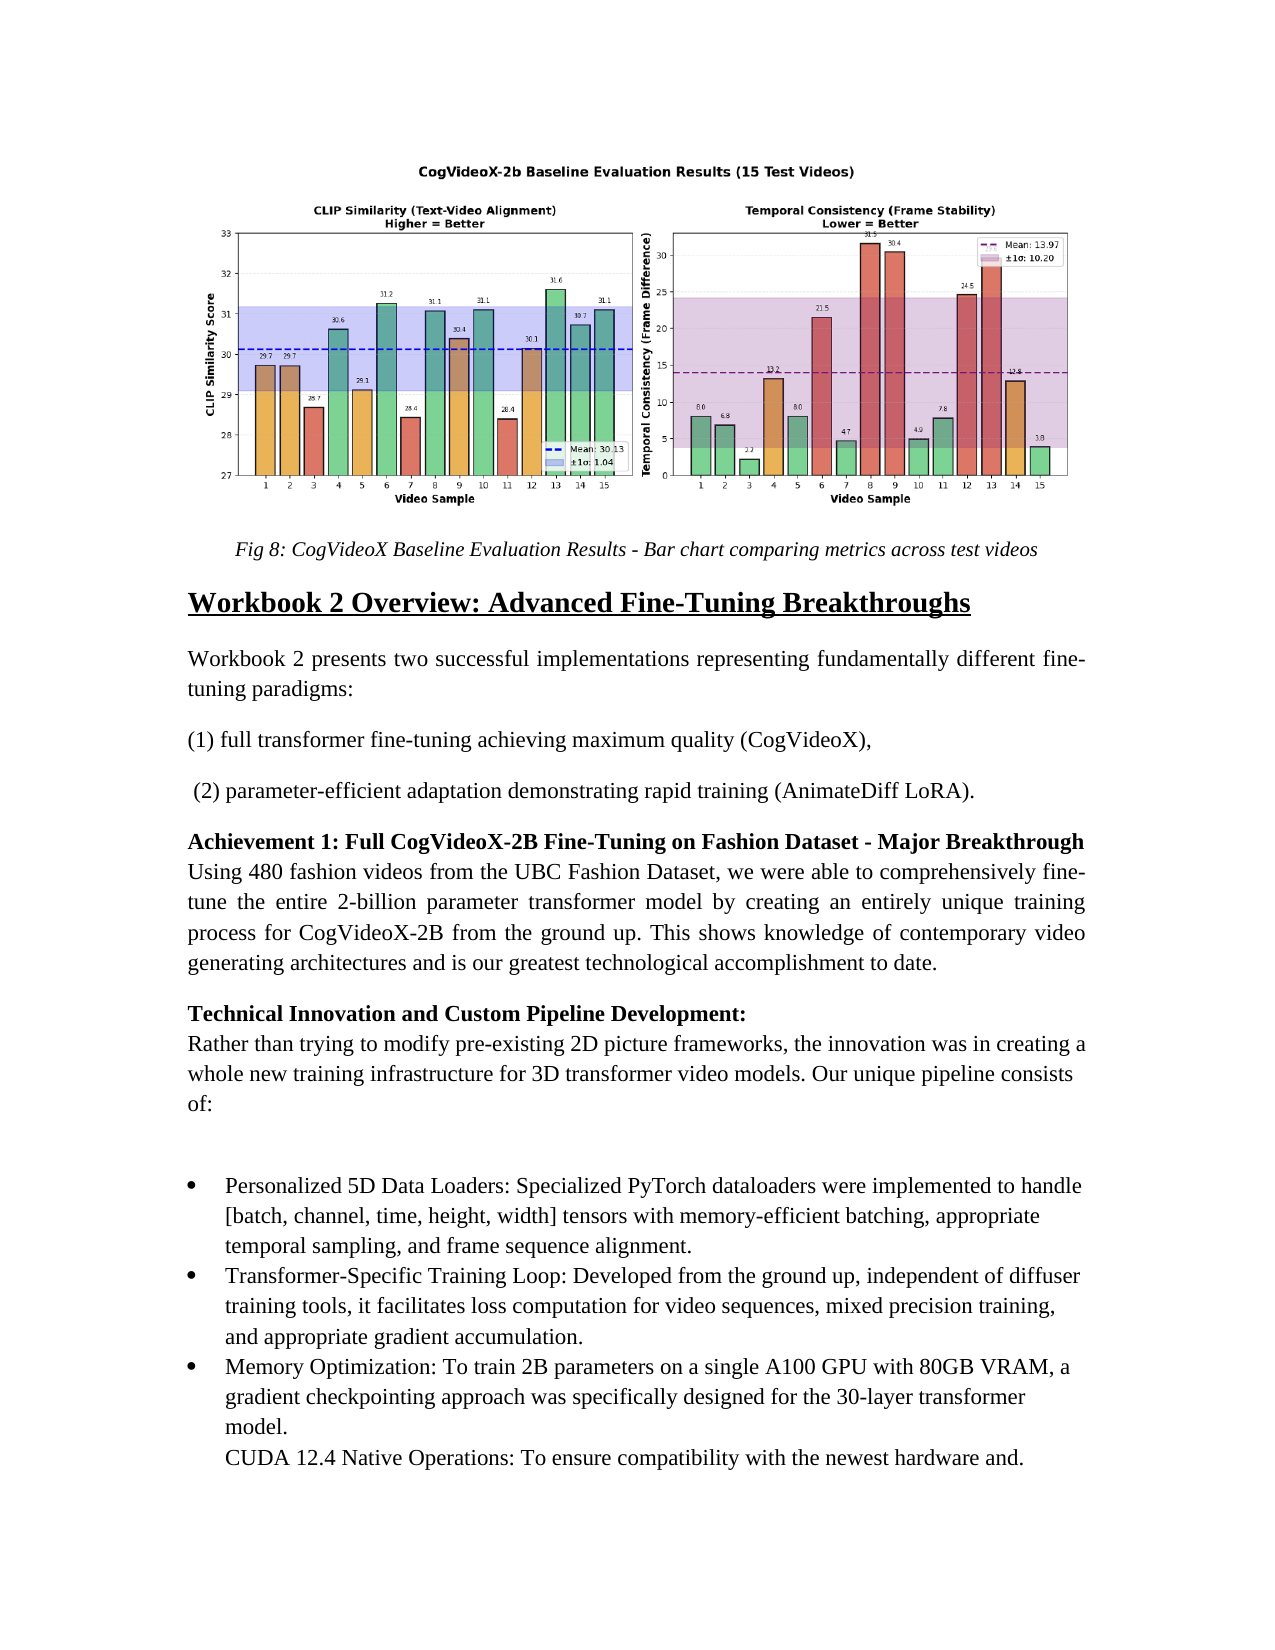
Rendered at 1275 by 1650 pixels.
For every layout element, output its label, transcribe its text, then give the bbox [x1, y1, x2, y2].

list Personalized 5D Data Loaders: Specialized PyTorch dataloaders were implemented to handle [batch, channel, time, height, width] tensors with memory-efficient batching, appropriate temporal sampling, and frame sequence alignment. [187, 1172, 1087, 1258]
text Using 480 fashion videos from the UBC Fashion Dataset, we were able to comprehensively fine-tune the entire 2-billion parameter transformer model by creating an entirely unique training process for CogVideoX-2B from the ground up. This shows knowledge of contemporary video generating architectures and is our greatest technological accomplishment to date. [187, 858, 1087, 975]
text (1) full transformer fine-tuning achieving maximum quality (CogVideoX), [187, 726, 1087, 752]
picture [187, 150, 1088, 513]
subtitle Achievement 1: Full CogVideoX-2B Fine-Tuning on Fashion Dataset - Major Breakthrough [187, 828, 1087, 854]
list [187, 1353, 1087, 1470]
list Transformer-Specific Training Loop: Developed from the ground up, independent of diffuser training tools, it facilitates loss computation for video sequences, mixed precision training, and appropriate gradient accumulation. [187, 1262, 1087, 1349]
text (2) parameter-efficient adaptation demonstrating rapid training (AnimateDiff LoRA). [187, 777, 1087, 803]
text Workbook 2 Overview: Advanced Fine-Tuning Breakthroughs [187, 585, 1087, 619]
text Workbook 2 presents two successful implementations representing fundamentally different fine-tuning paradigms: [187, 645, 1087, 701]
text Fig 8: CogVideoX Baseline Evaluation Results - Bar chart comparing metrics across test videos [187, 537, 1087, 561]
text Technical Innovation and Custom Pipeline Development: Rather than trying to modify pre-existing 2D picture frameworks, the innovation was in creating a whole new training infrastructure for 3D transformer video models. Our unique pipeline consists of: [187, 1000, 1087, 1147]
